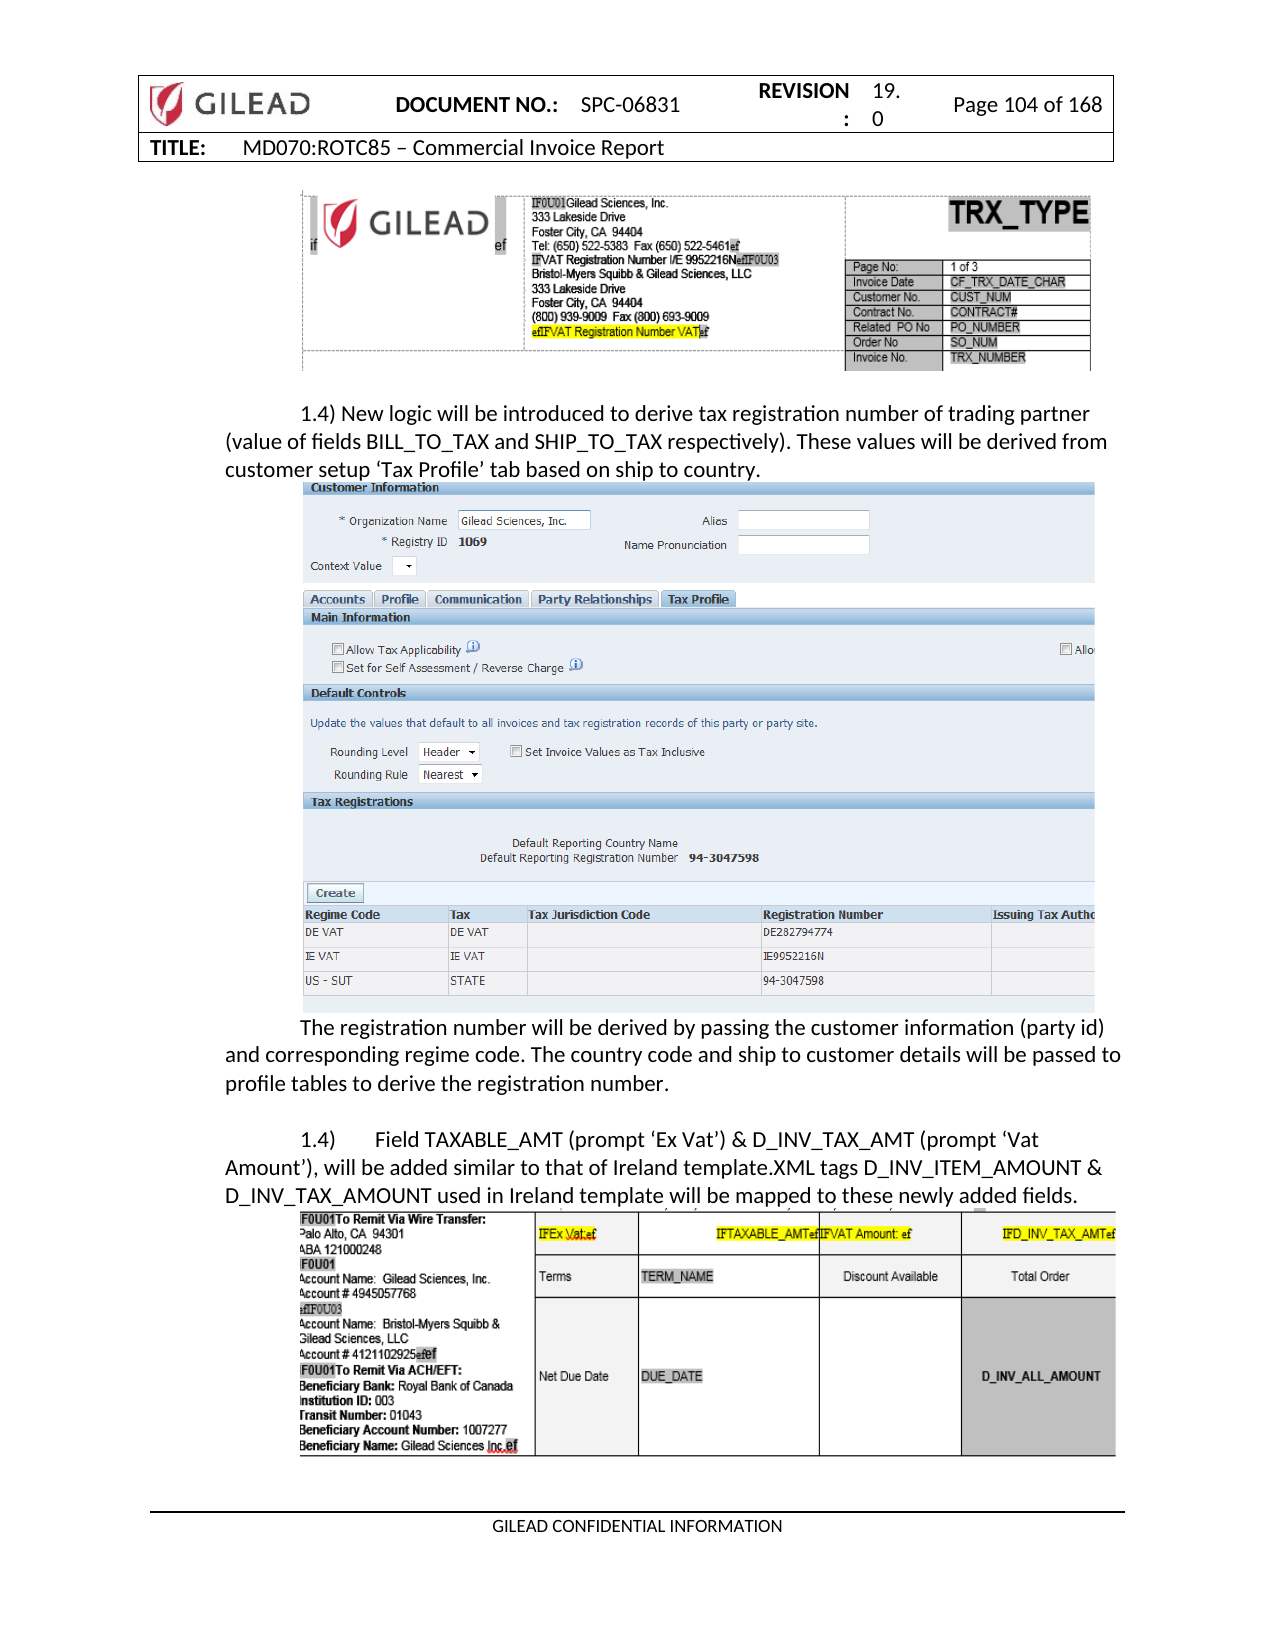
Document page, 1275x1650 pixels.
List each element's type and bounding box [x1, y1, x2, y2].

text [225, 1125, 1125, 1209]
picture [300, 482, 1095, 1013]
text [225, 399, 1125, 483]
picture [300, 1208, 1116, 1465]
picture [150, 82, 310, 126]
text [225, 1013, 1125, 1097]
picture [300, 190, 1091, 371]
